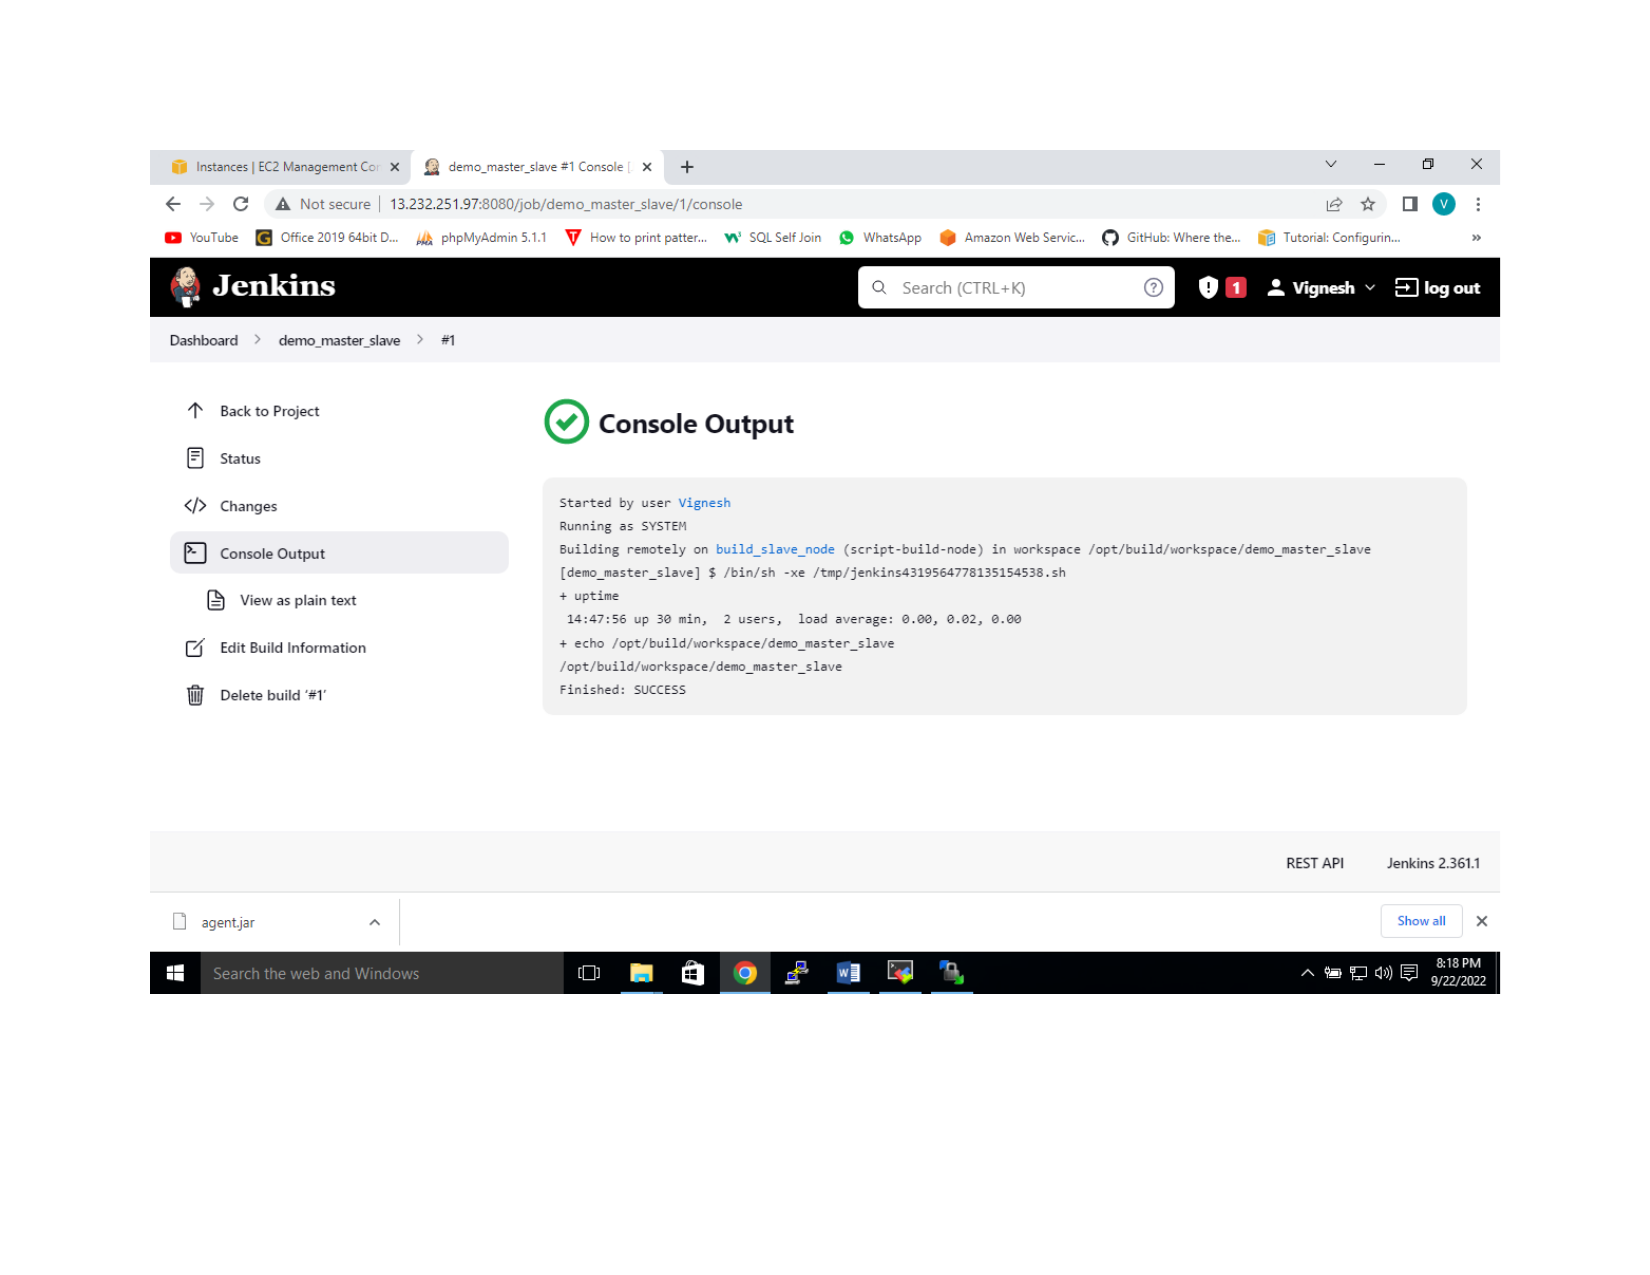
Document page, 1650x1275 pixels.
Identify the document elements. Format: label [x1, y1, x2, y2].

picture [150, 150, 1500, 994]
